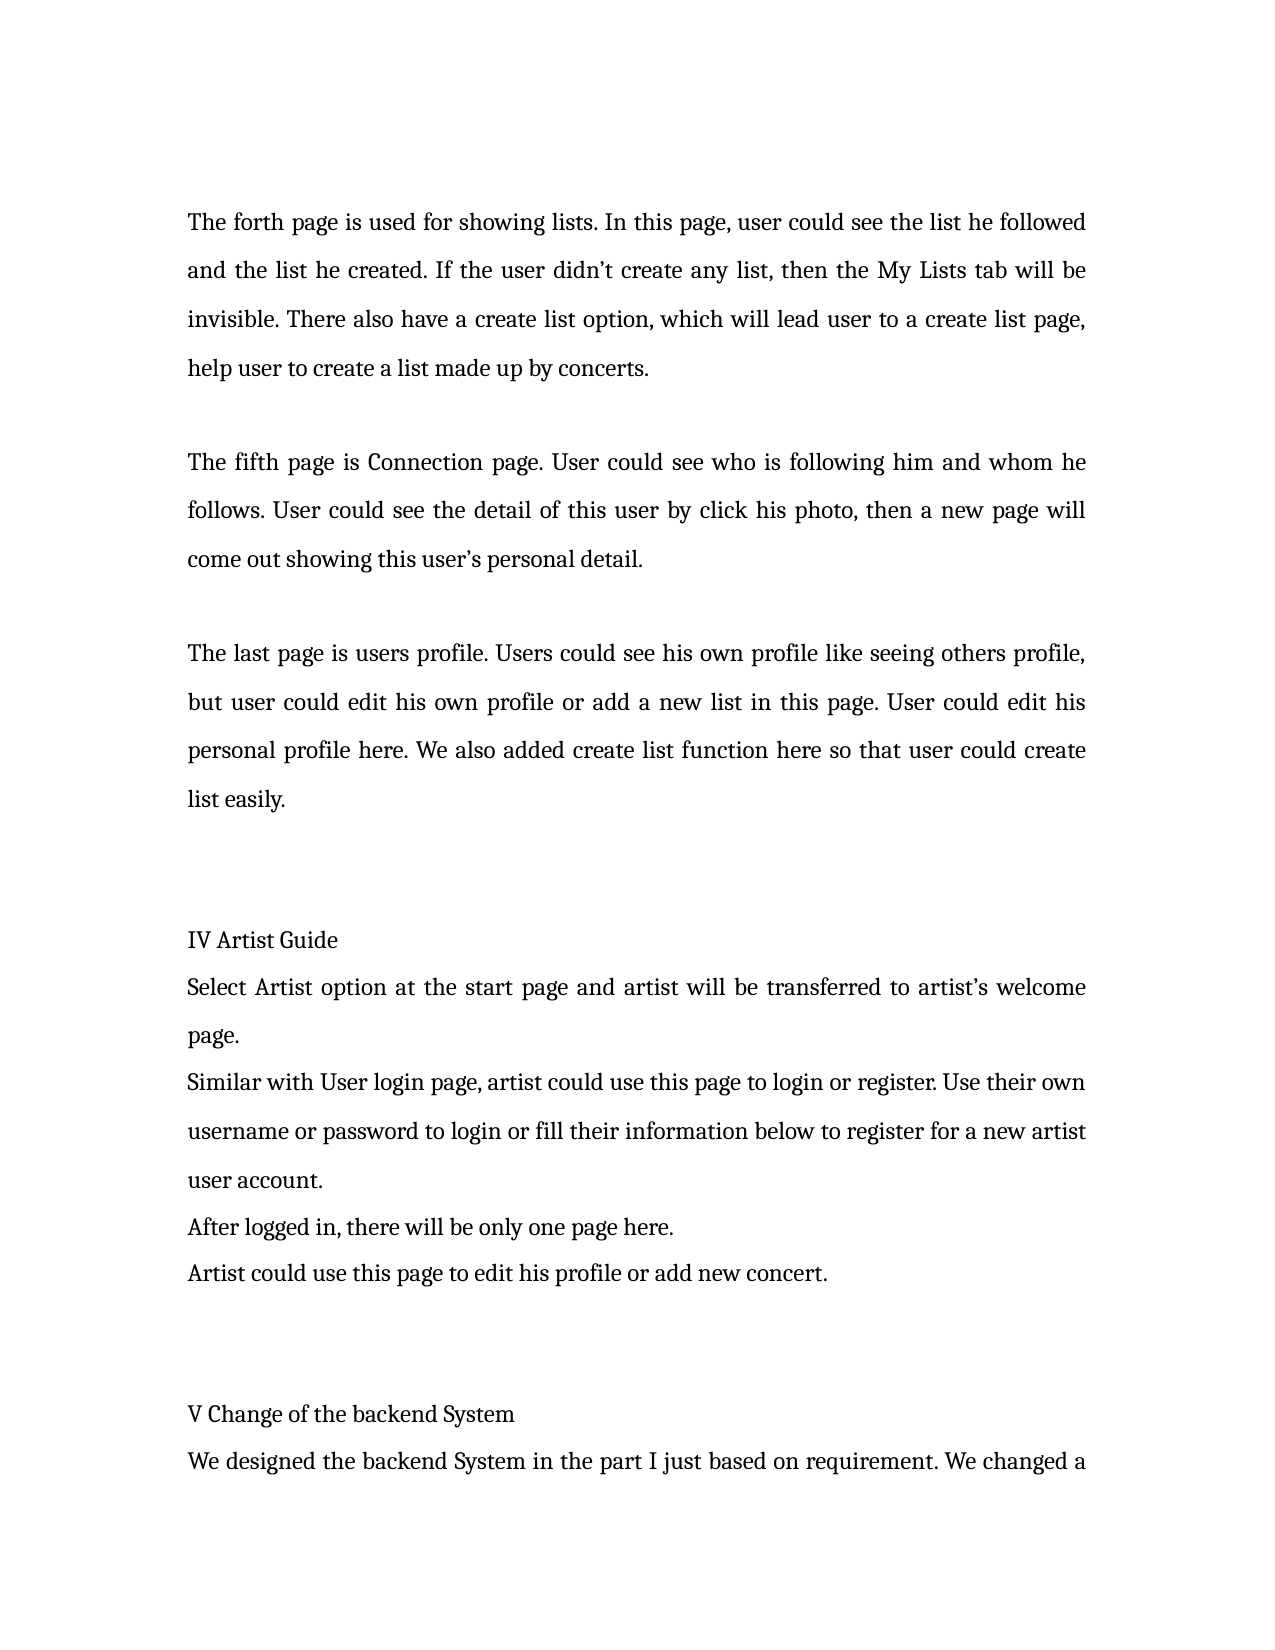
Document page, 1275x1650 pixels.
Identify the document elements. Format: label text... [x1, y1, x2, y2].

text Similar with User login page, artist could use this page to login or register. Use their own username or password to login or fill their information below to register for a new artist user account. [187, 1066, 1087, 1196]
text Select Artist option at the start page and artist will be transferred to artist’s welcome page. [187, 971, 1087, 1052]
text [187, 1445, 1087, 1477]
text The last page is users profile. Users could see his own profile like seeing others profile, but user could edit his own profile or add a new list in this page. User could edit his personal profile here. We also added create list function here so that user could create list easily. [187, 637, 1087, 816]
text V Change of the backend System [187, 1398, 1087, 1431]
text The fifth page is Connection page. User could see who is following him and whom he follows. User could see the detail of this user by click his photo, then a new page will come out showing this user’s personal detail. [187, 446, 1087, 576]
text After logged in, there will be only one page here. [187, 1211, 1087, 1243]
text IV Artist Guide [187, 924, 1087, 956]
text The forth page is used for showing lists. In this page, user could see the list he followed and the list he created. If the user didn’t create any list, then the My Lists tab will be invisible. There also have a create list option, which will lead user to a create list page, help user to create a list made up by concerts. [187, 206, 1087, 384]
text Artist could use this page to edit his profile or add new concert. [187, 1257, 1087, 1290]
